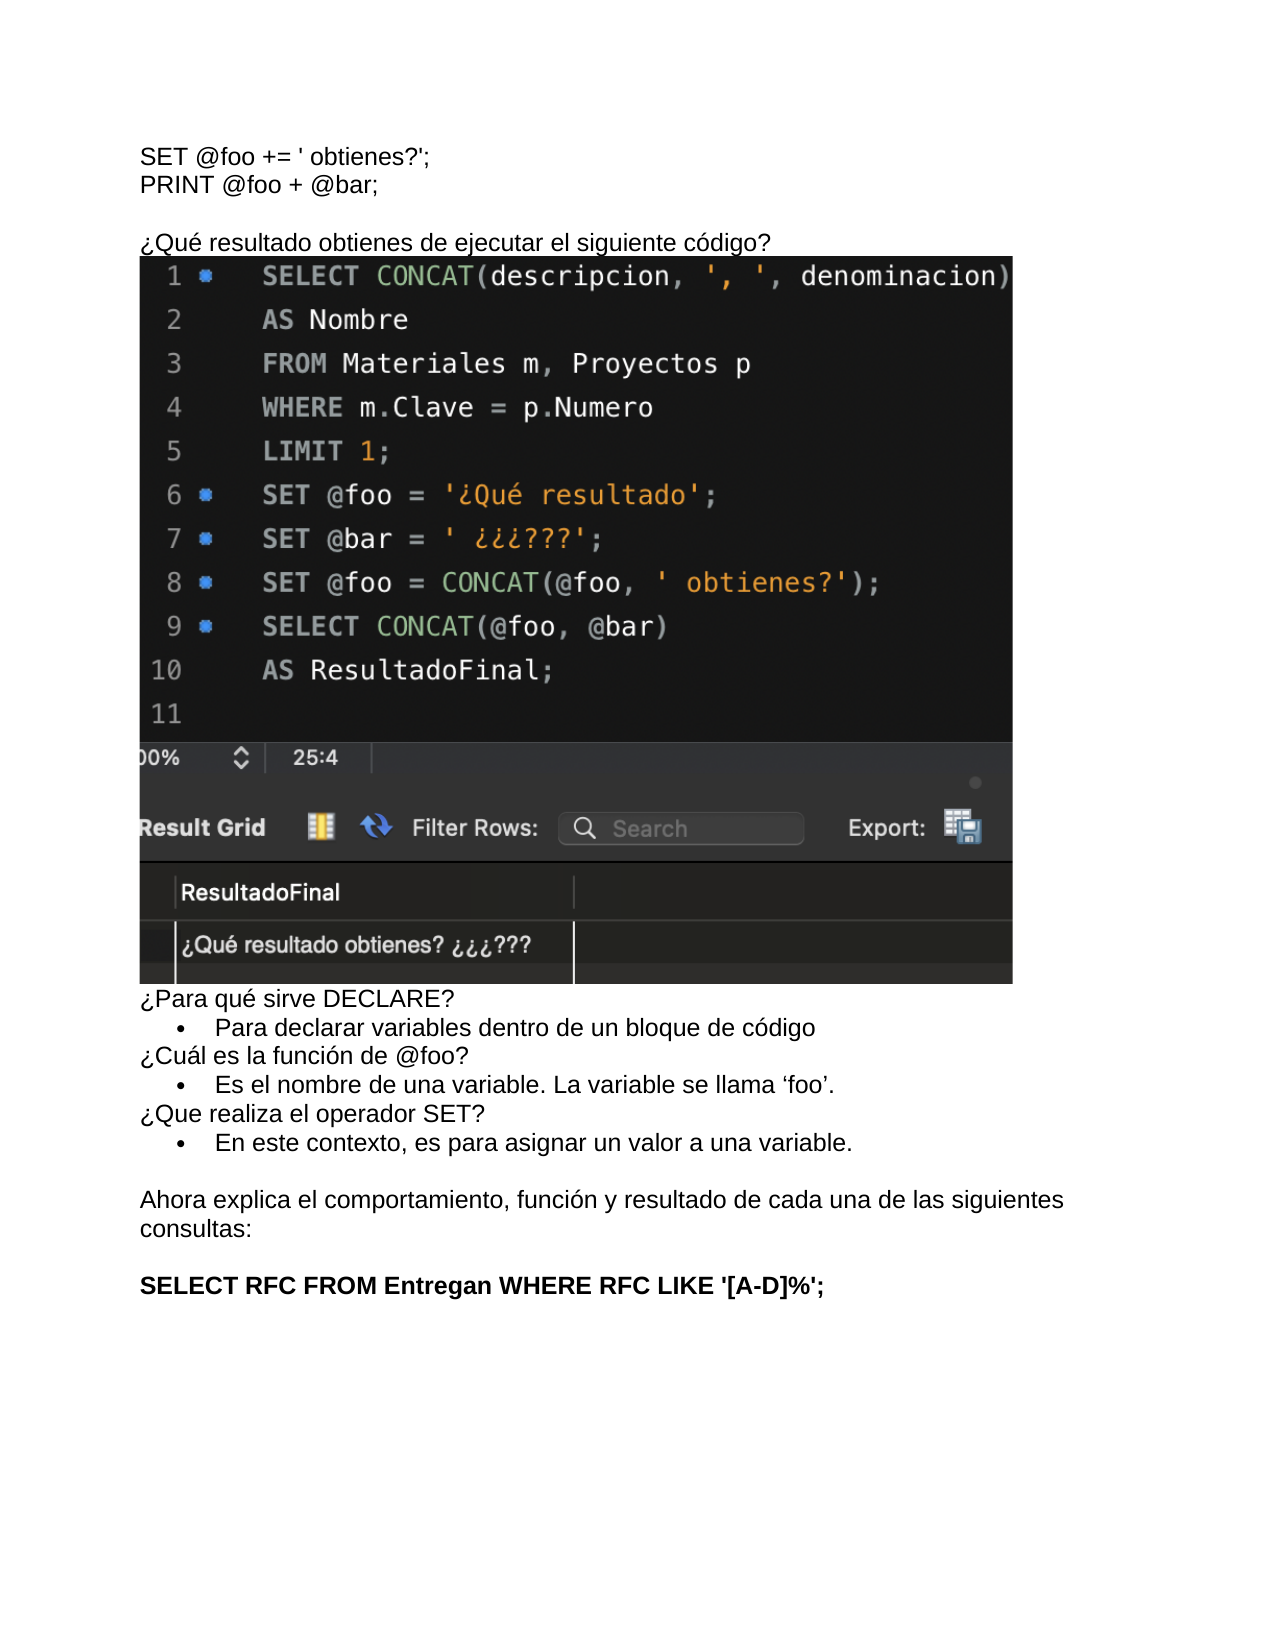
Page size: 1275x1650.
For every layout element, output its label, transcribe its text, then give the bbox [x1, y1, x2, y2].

list Para declarar variables dentro de un bloque de código [177, 1012, 1135, 1041]
picture [139, 256, 1013, 984]
text ¿Qué resultado obtienes de ejecutar el siguiente código? [139, 228, 1135, 257]
text PRINT @foo + @bar; [139, 170, 1135, 199]
text ¿Cuál es la función de @foo? [139, 1041, 1135, 1070]
list Es el nombre de una variable. La variable se llama ‘foo’. [177, 1070, 1135, 1099]
text ¿Que realiza el operador SET? [139, 1099, 1135, 1127]
text ¿Para qué sirve DECLARE? [139, 984, 1135, 1012]
text SET @foo += ' obtienes?'; [139, 142, 1135, 170]
list En este contexto, es para asignar un valor a una variable. [177, 1127, 1135, 1156]
text Ahora explica el comportamiento, función y resultado de cada una de las siguientes consultas: [139, 1185, 1135, 1242]
text SELECT RFC FROM Entregan WHERE RFC LIKE '[A-D]%'; [139, 1271, 1135, 1300]
